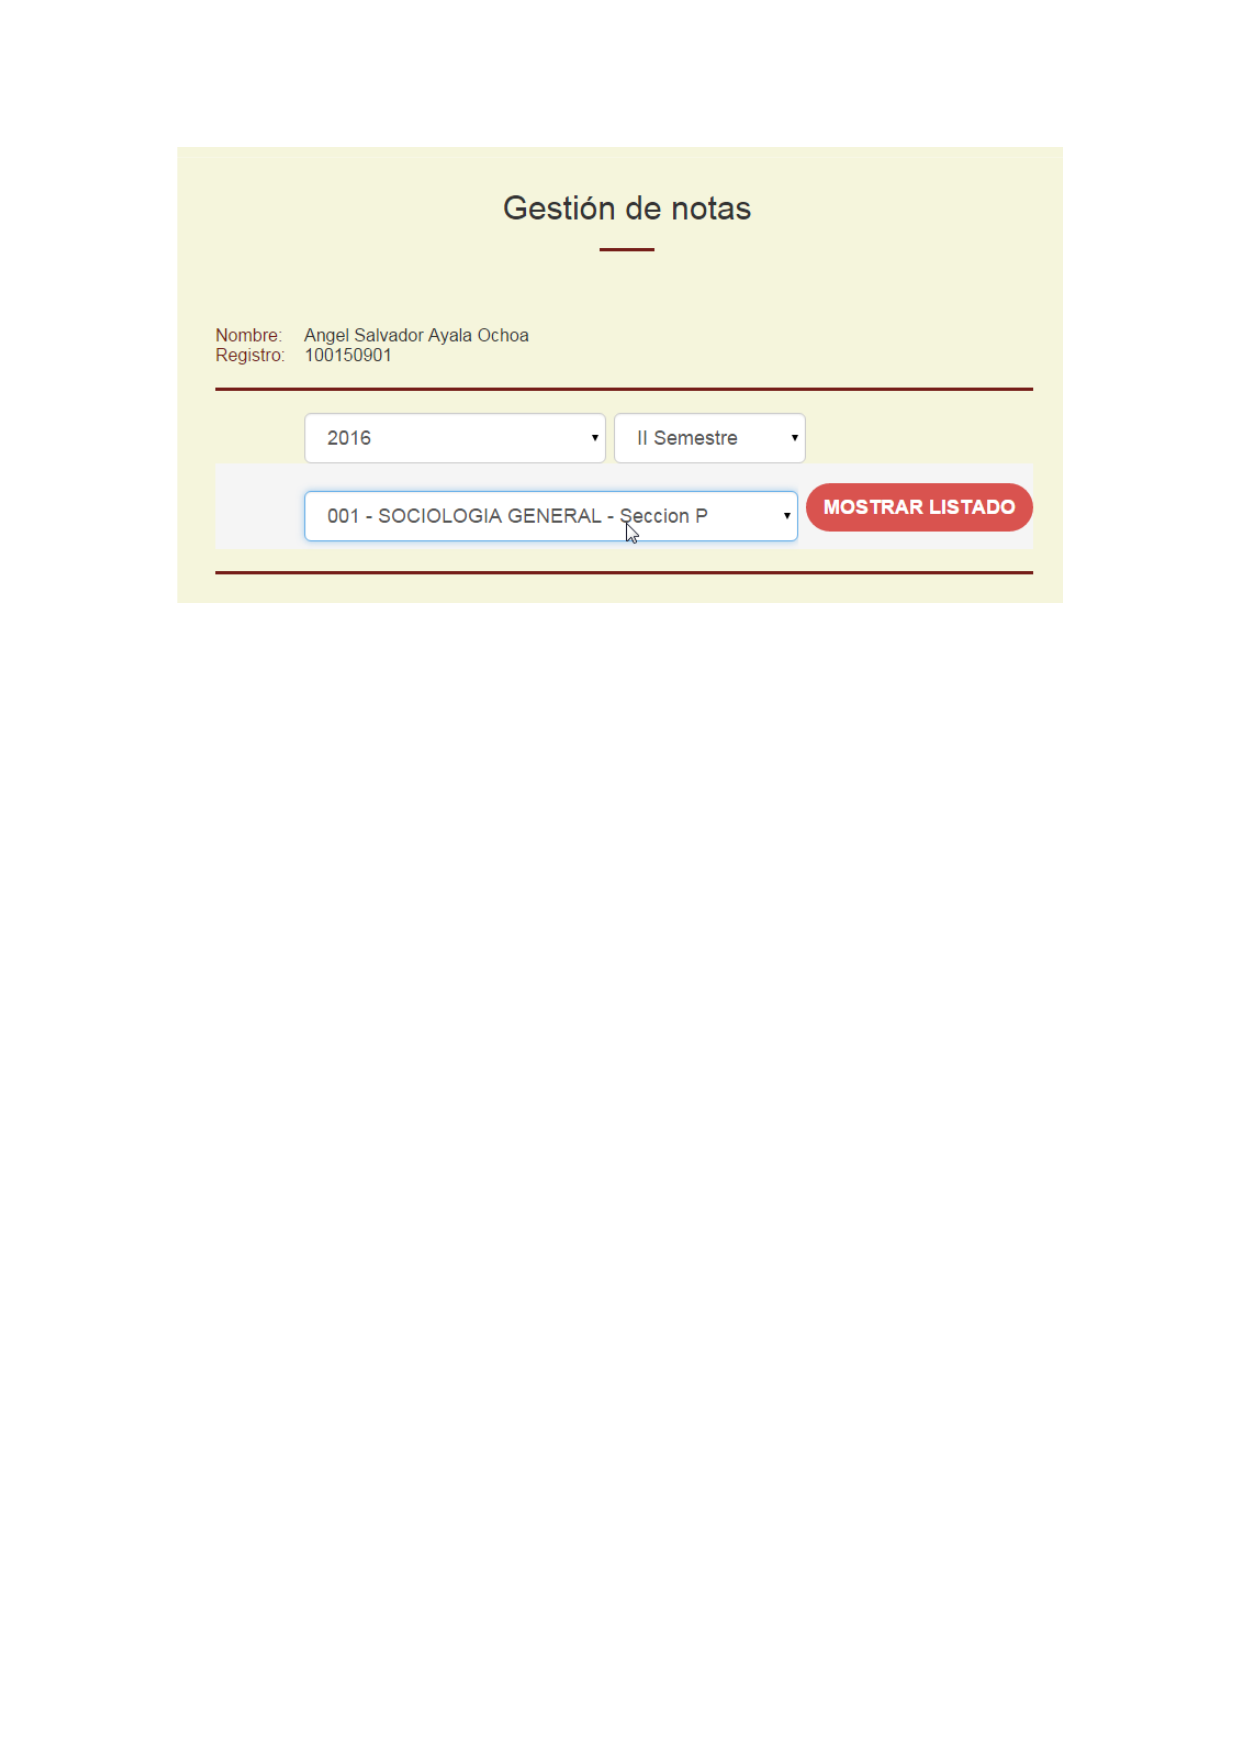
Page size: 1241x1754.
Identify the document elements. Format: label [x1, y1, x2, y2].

picture [177, 147, 1063, 603]
